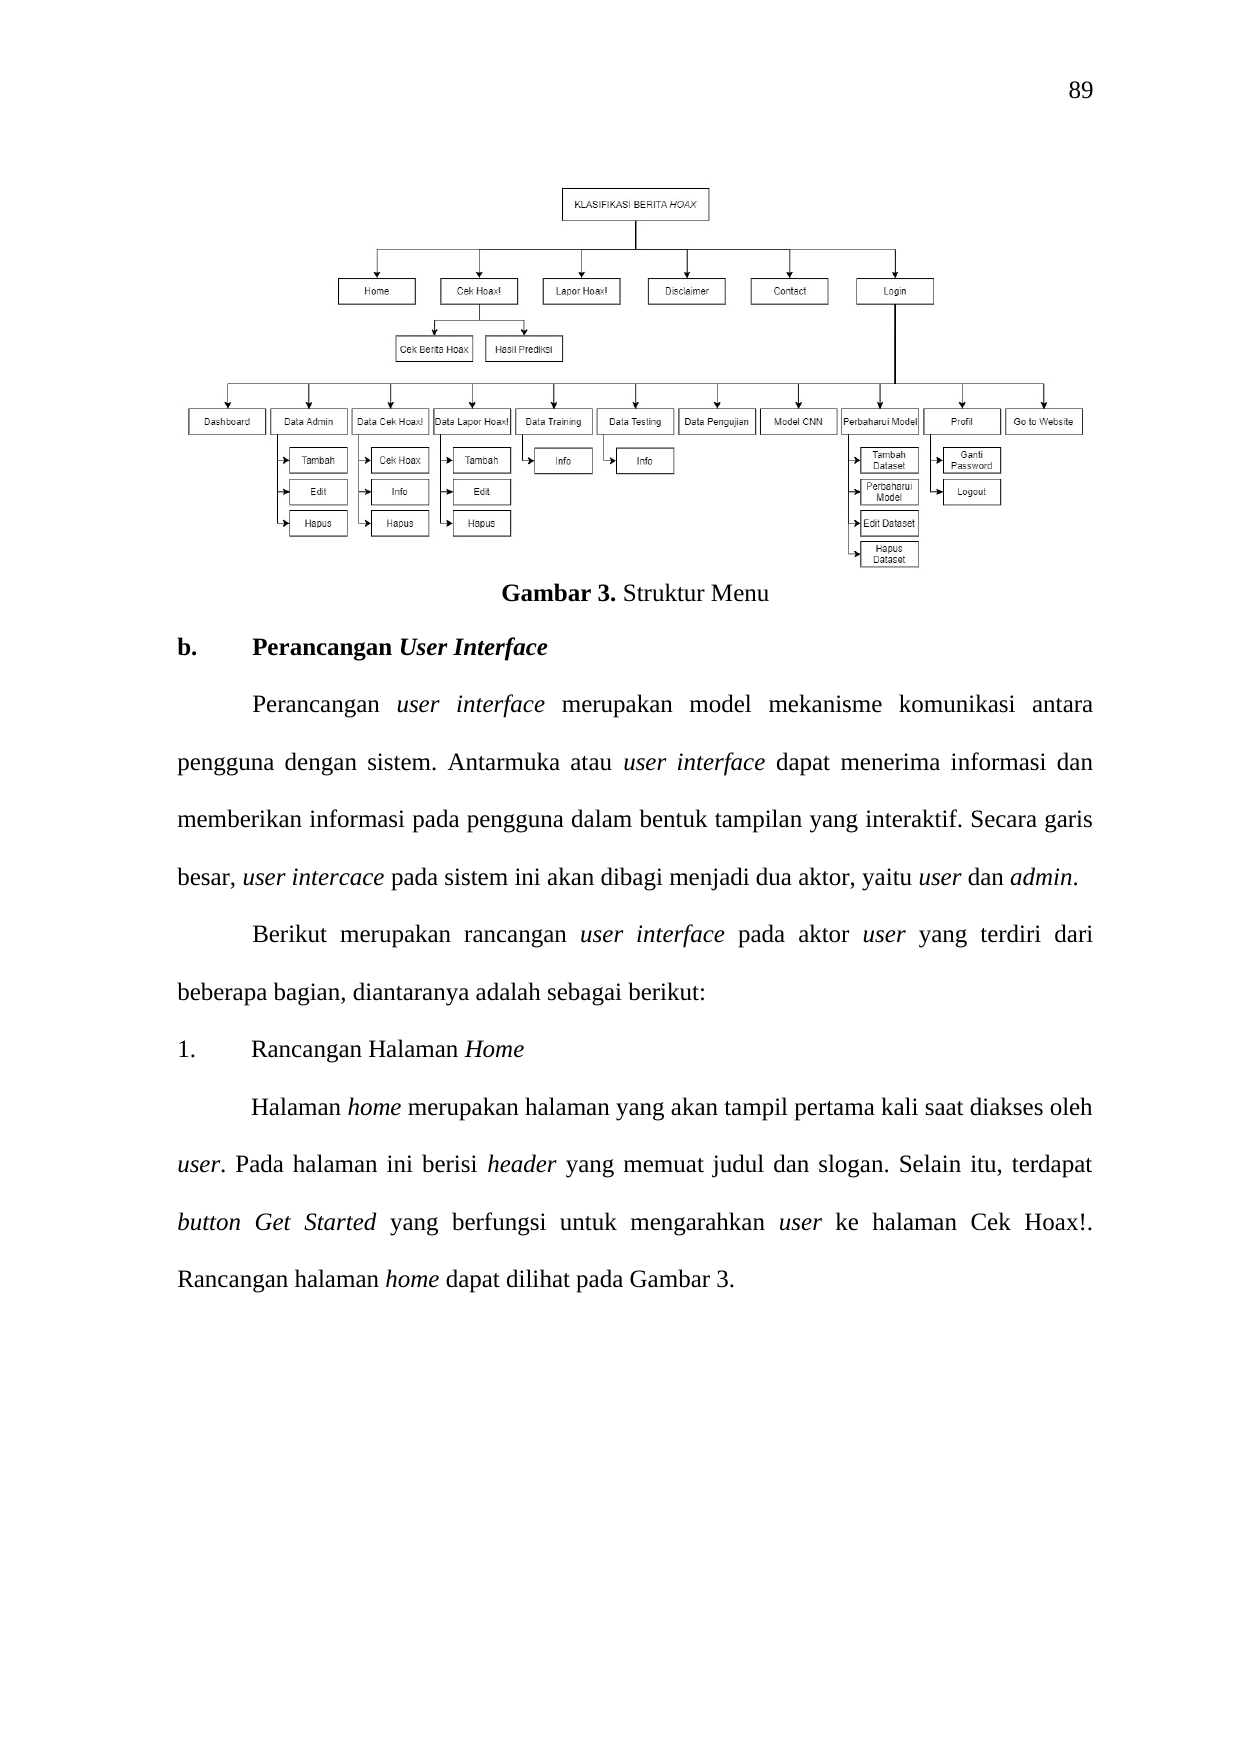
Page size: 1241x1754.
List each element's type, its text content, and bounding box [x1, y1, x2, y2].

list Berikut merupakan rancangan user interface pada aktor user yang terdiri dari beberapa bagian, diantaranya adalah sebagai berikut: [177, 919, 1093, 1006]
list Perancangan User Interface [177, 632, 1093, 661]
text Gambar 3. Struktur Menu [177, 579, 1093, 607]
list Perancangan user interface merupakan model mekanisme komunikasi antara pengguna dengan sistem. Antarmuka atau user interface dapat menerima informasi dan memberikan informasi pada pengguna dalam bentuk tampilan yang interaktif. Secara garis besar, user intercace pada sistem ini akan dibagi menjadi dua aktor, yaitu user dan admin. [177, 689, 1093, 891]
picture [177, 177, 1094, 579]
list Halaman home merupakan halaman yang akan tampil pertama kali saat diakses oleh user. Pada halaman ini berisi header yang memuat judul dan slogan. Selain itu, terdapat button Get Started yang berfungsi untuk mengarahkan user ke halaman Cek Hoax!. Rancangan halaman home dapat dilihat pada Gambar 3. [177, 1092, 1093, 1293]
list Rancangan Halaman Home [177, 1034, 1093, 1063]
